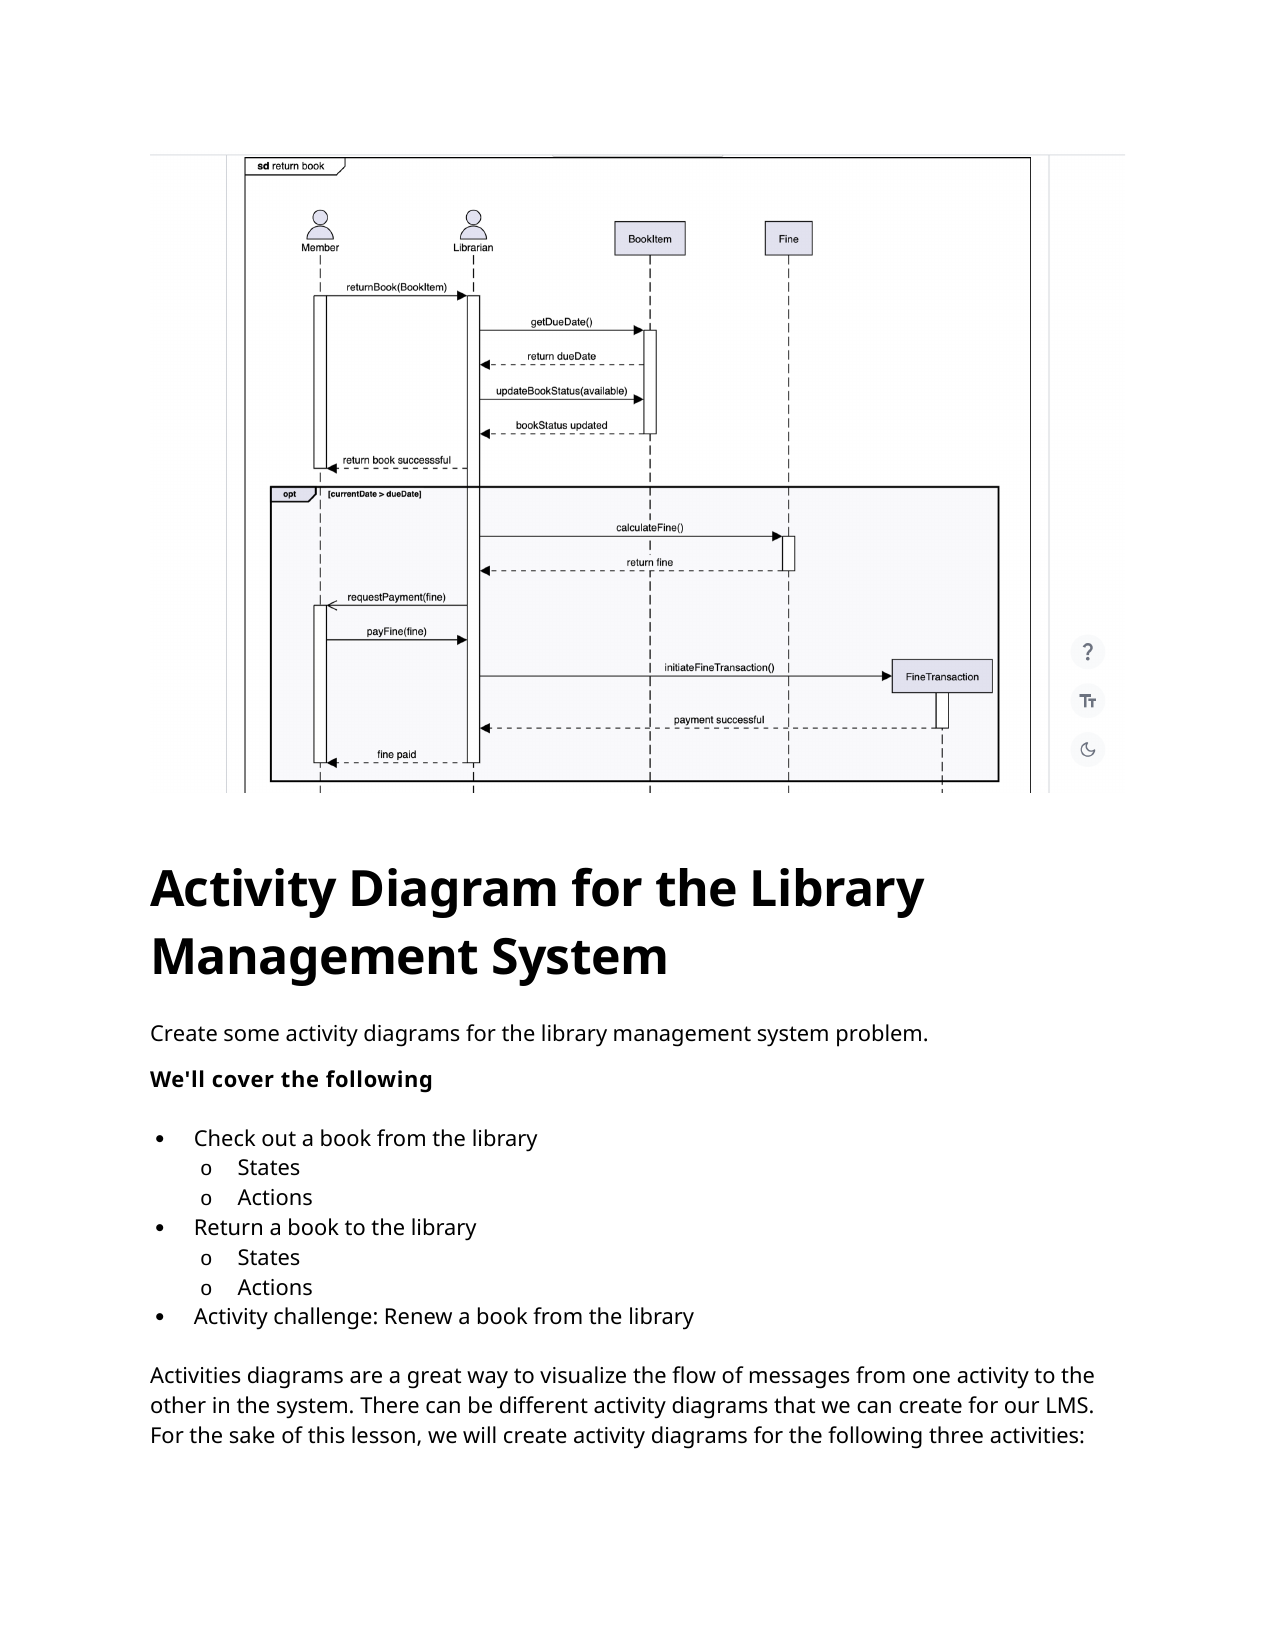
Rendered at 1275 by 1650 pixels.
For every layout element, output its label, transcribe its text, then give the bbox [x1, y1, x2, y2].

list Actions [200, 1271, 1125, 1301]
list Return a book to the library [156, 1212, 1125, 1242]
subtitle Activity Diagram for the Library Management System [150, 853, 1125, 989]
list Actions [200, 1182, 1125, 1212]
text Activities diagrams are a great way to visualize the flow of messages from one activity to the other in the system. There can be different activity diagrams that we can create for our LMS. For the sake of this lesson, we will create activity diagrams for the following three activities: [150, 1360, 1125, 1449]
list States [200, 1242, 1125, 1271]
text We'll cover the following [150, 1063, 1125, 1093]
list Activity challenge: Renew a book from the library [156, 1301, 1125, 1331]
list Check out a book from the library [156, 1122, 1125, 1152]
picture [150, 150, 1125, 793]
text Create some activity diagrams for the library management system problem. [150, 1018, 1125, 1048]
list States [200, 1152, 1125, 1182]
